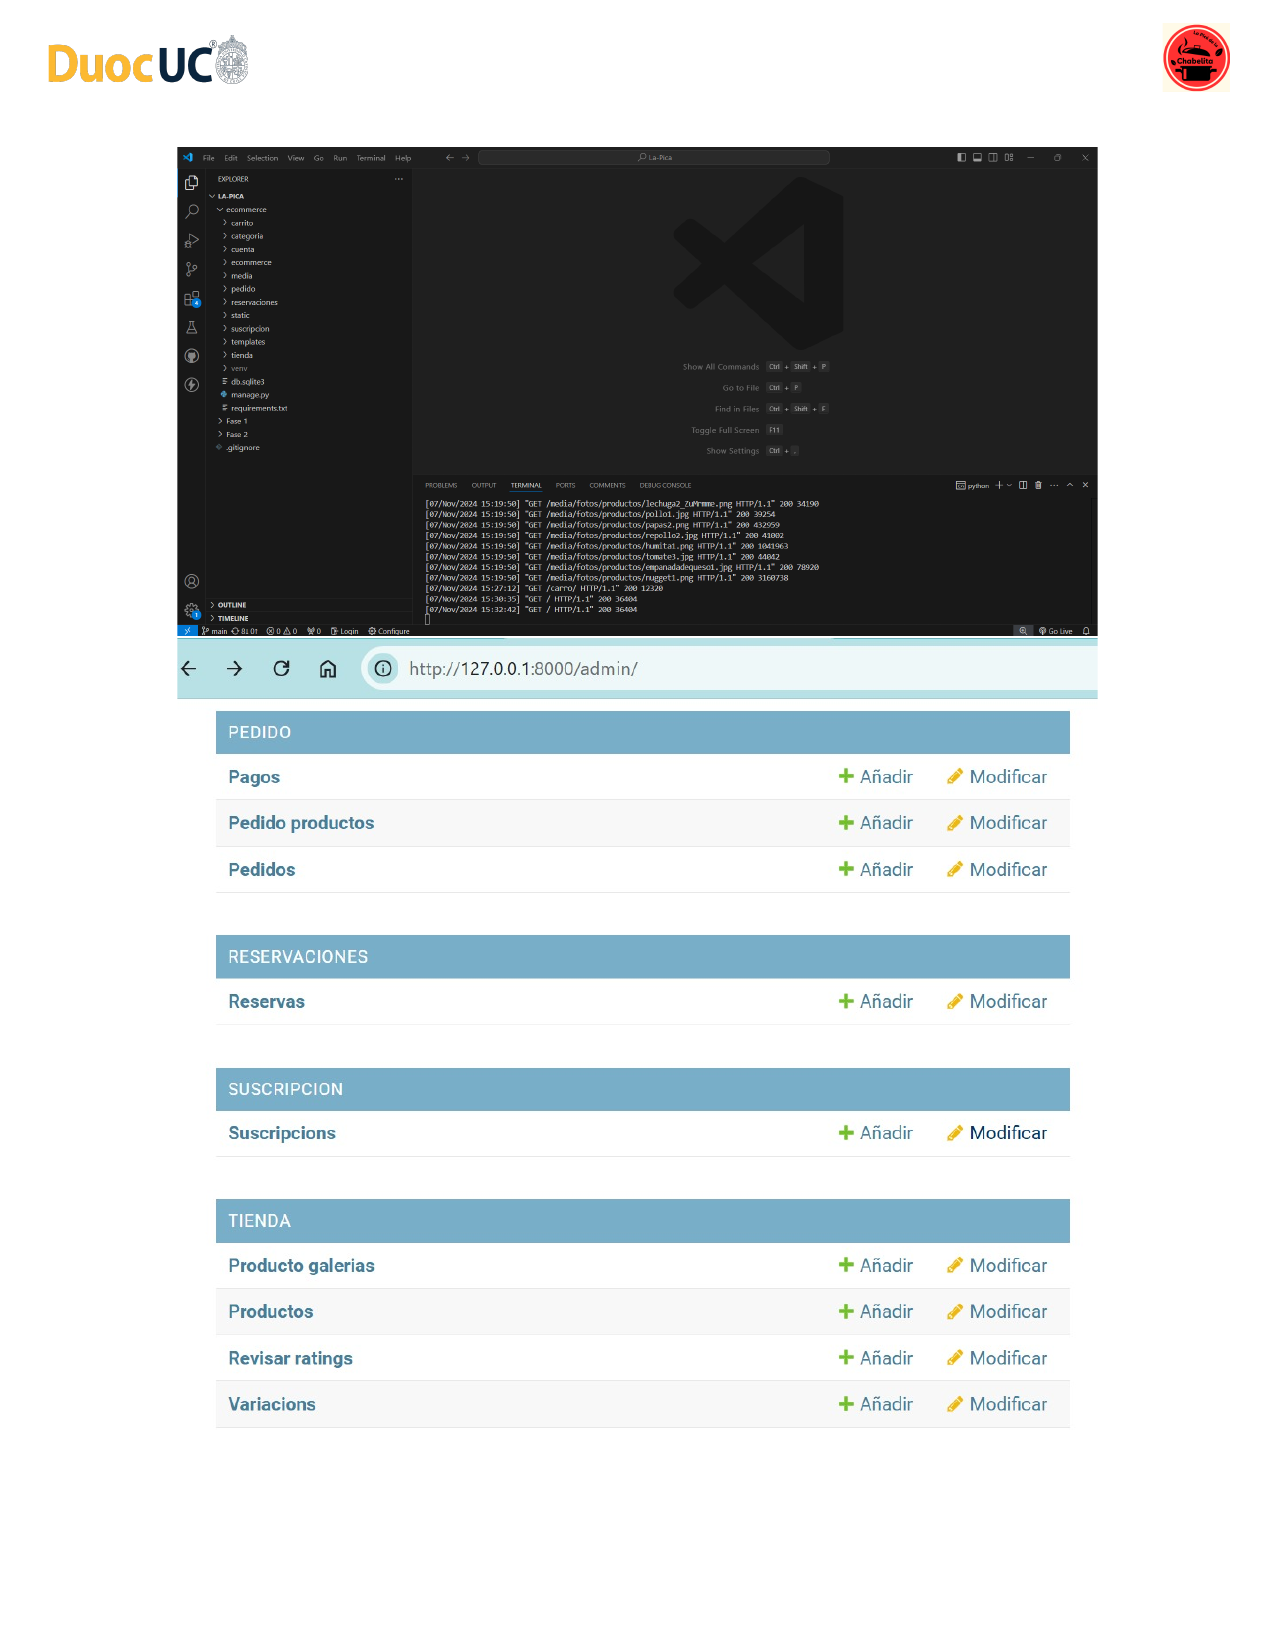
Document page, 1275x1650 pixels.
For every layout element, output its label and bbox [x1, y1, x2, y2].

picture [177, 638, 1098, 1448]
picture [1162, 23, 1230, 92]
picture [177, 147, 1098, 636]
picture [48, 35, 248, 84]
